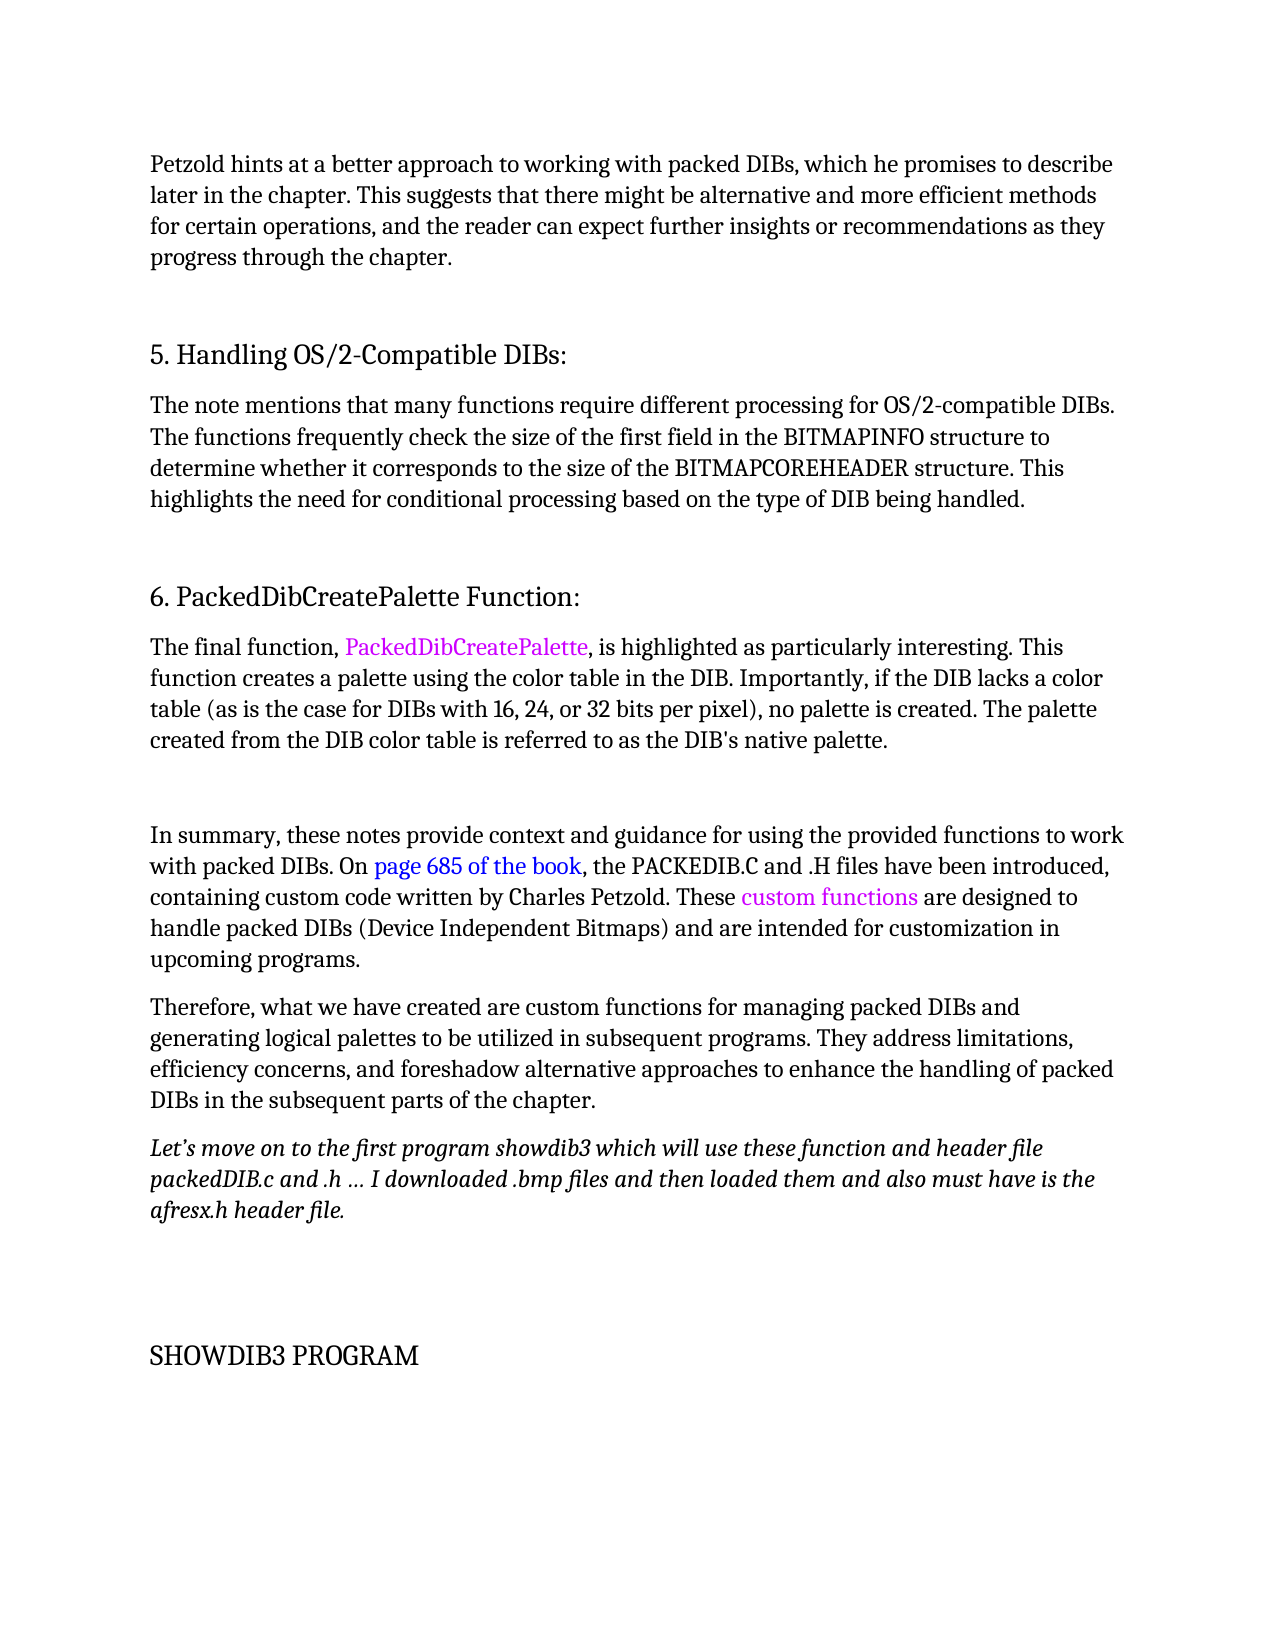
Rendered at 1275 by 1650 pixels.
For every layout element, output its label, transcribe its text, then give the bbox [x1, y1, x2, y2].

text The note mentions that many functions require different processing for OS/2-compatible DIBs. The functions frequently check the size of the first field in the BITMAPINFO structure to determine whether it corresponds to the size of the BITMAPCOREHEADER structure. This highlights the need for conditional processing based on the type of DIB being handled. [150, 391, 1125, 513]
text The final function, PackedDibCreatePalette, is highlighted as particularly interesting. This function creates a palette using the color table in the DIB. Importantly, if the DIB lacks a color table (as is the case for DIBs with 16, 24, or 32 bits per pixel), no palette is created. The palette created from the DIB color table is referred to as the DIB's native palette. [150, 633, 1125, 754]
text Petzold hints at a better approach to working with packed DIBs, which he promises to describe later in the chapter. This suggests that there might be alternative and more efficient methods for certain operations, and the reader can expect further insights or recommendations as they progress through the chapter. [150, 150, 1125, 272]
text Therefore, what we have created are custom functions for managing packed DIBs and generating logical palettes to be utilized in subsequent programs. They address limitations, efficiency concerns, and foreshadow alternative approaches to enhance the handling of packed DIBs in the subsequent parts of the chapter. [150, 993, 1125, 1115]
text In summary, these notes provide context and guidance for using the provided functions to work with packed DIBs. On page 685 of the book, the PACKEDIB.C and .H files have been introduced, containing custom code written by Charles Petzold. These custom functions are designed to handle packed DIBs (Device Independent Bitmaps) and are intended for customization in upcoming programs. [150, 821, 1125, 974]
text SHOWDIB3 PROGRAM [150, 1339, 1125, 1373]
text 5. Handling OS/2-Compatible DIBs: [150, 338, 1125, 372]
text Let’s move on to the first program showdib3 which will use these function and header file packedDIB.c and .h … I downloaded .bmp files and then loaded them and also must have is the afresx.h header file. [150, 1134, 1125, 1225]
text 6. PackedDibCreatePalette Function: [150, 580, 1125, 613]
